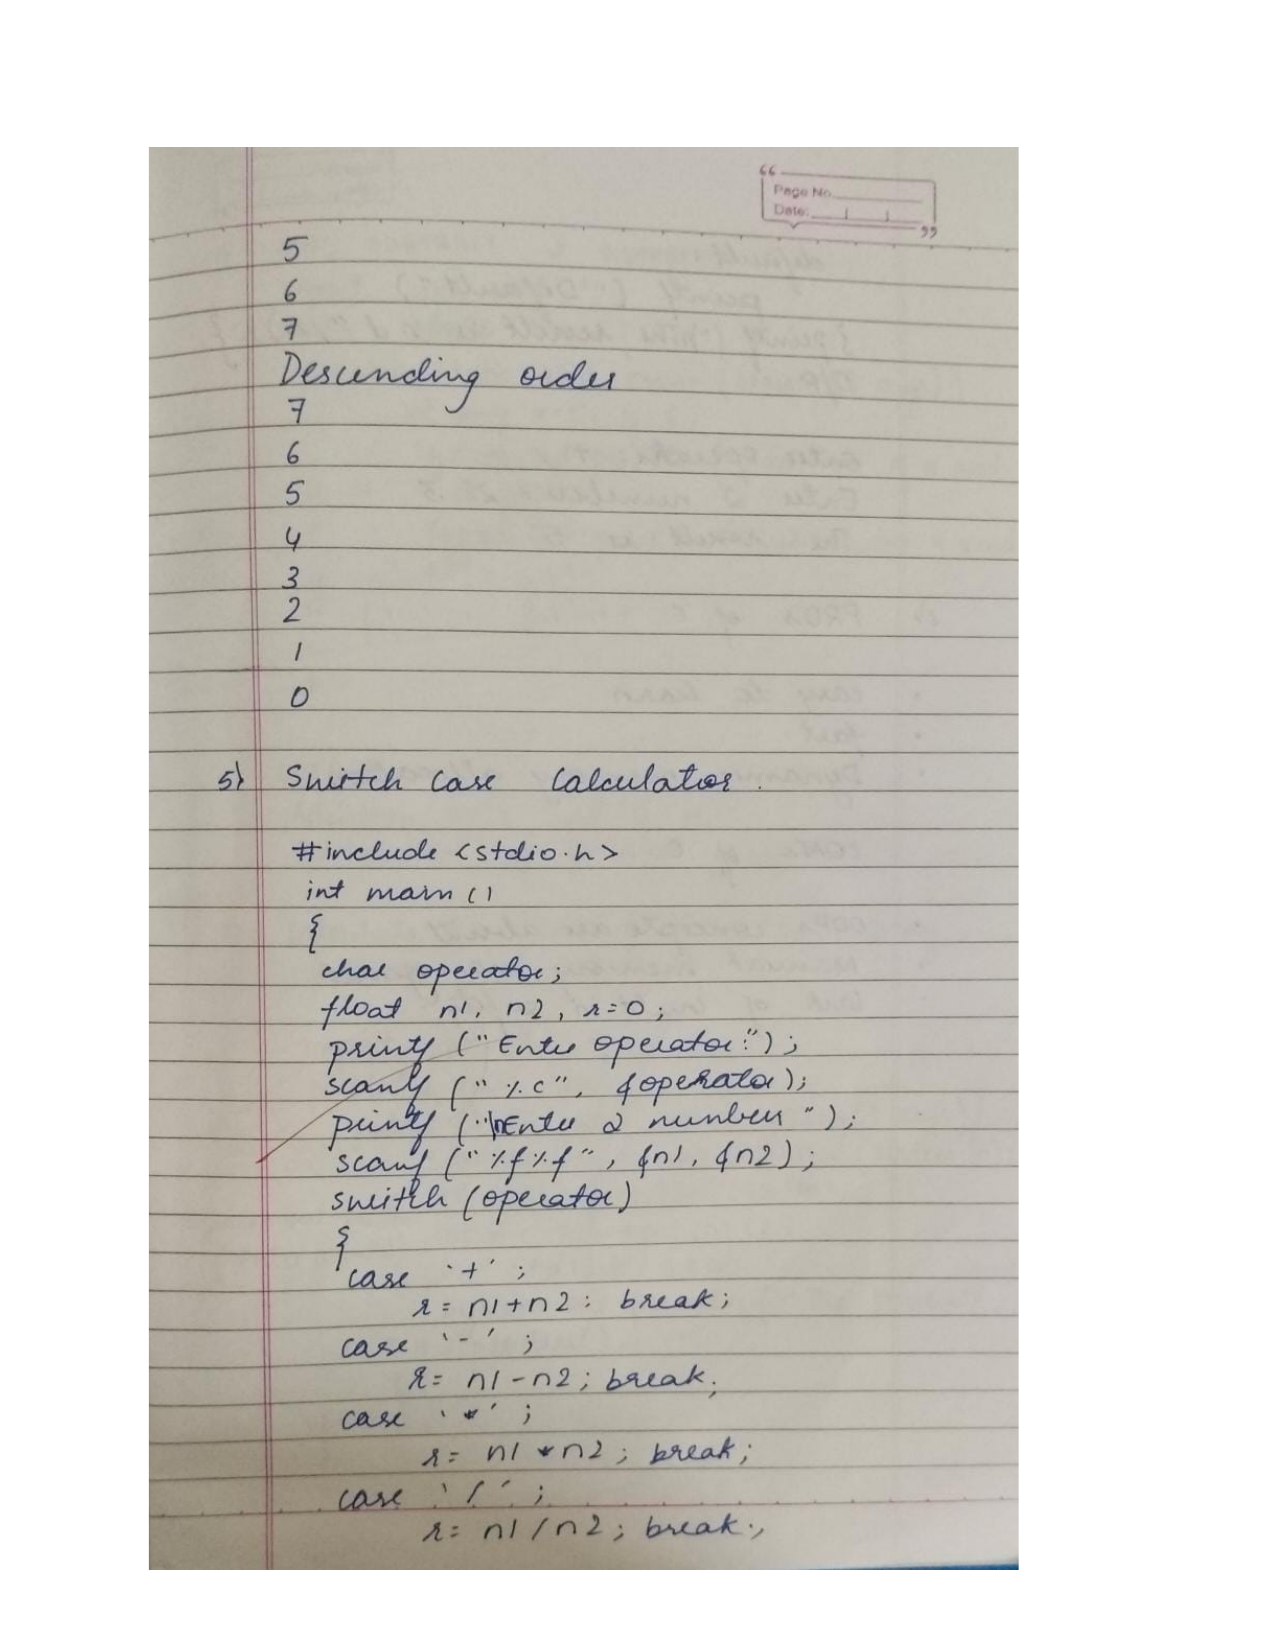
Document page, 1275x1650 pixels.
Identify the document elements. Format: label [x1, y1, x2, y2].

picture [148, 147, 1019, 1570]
